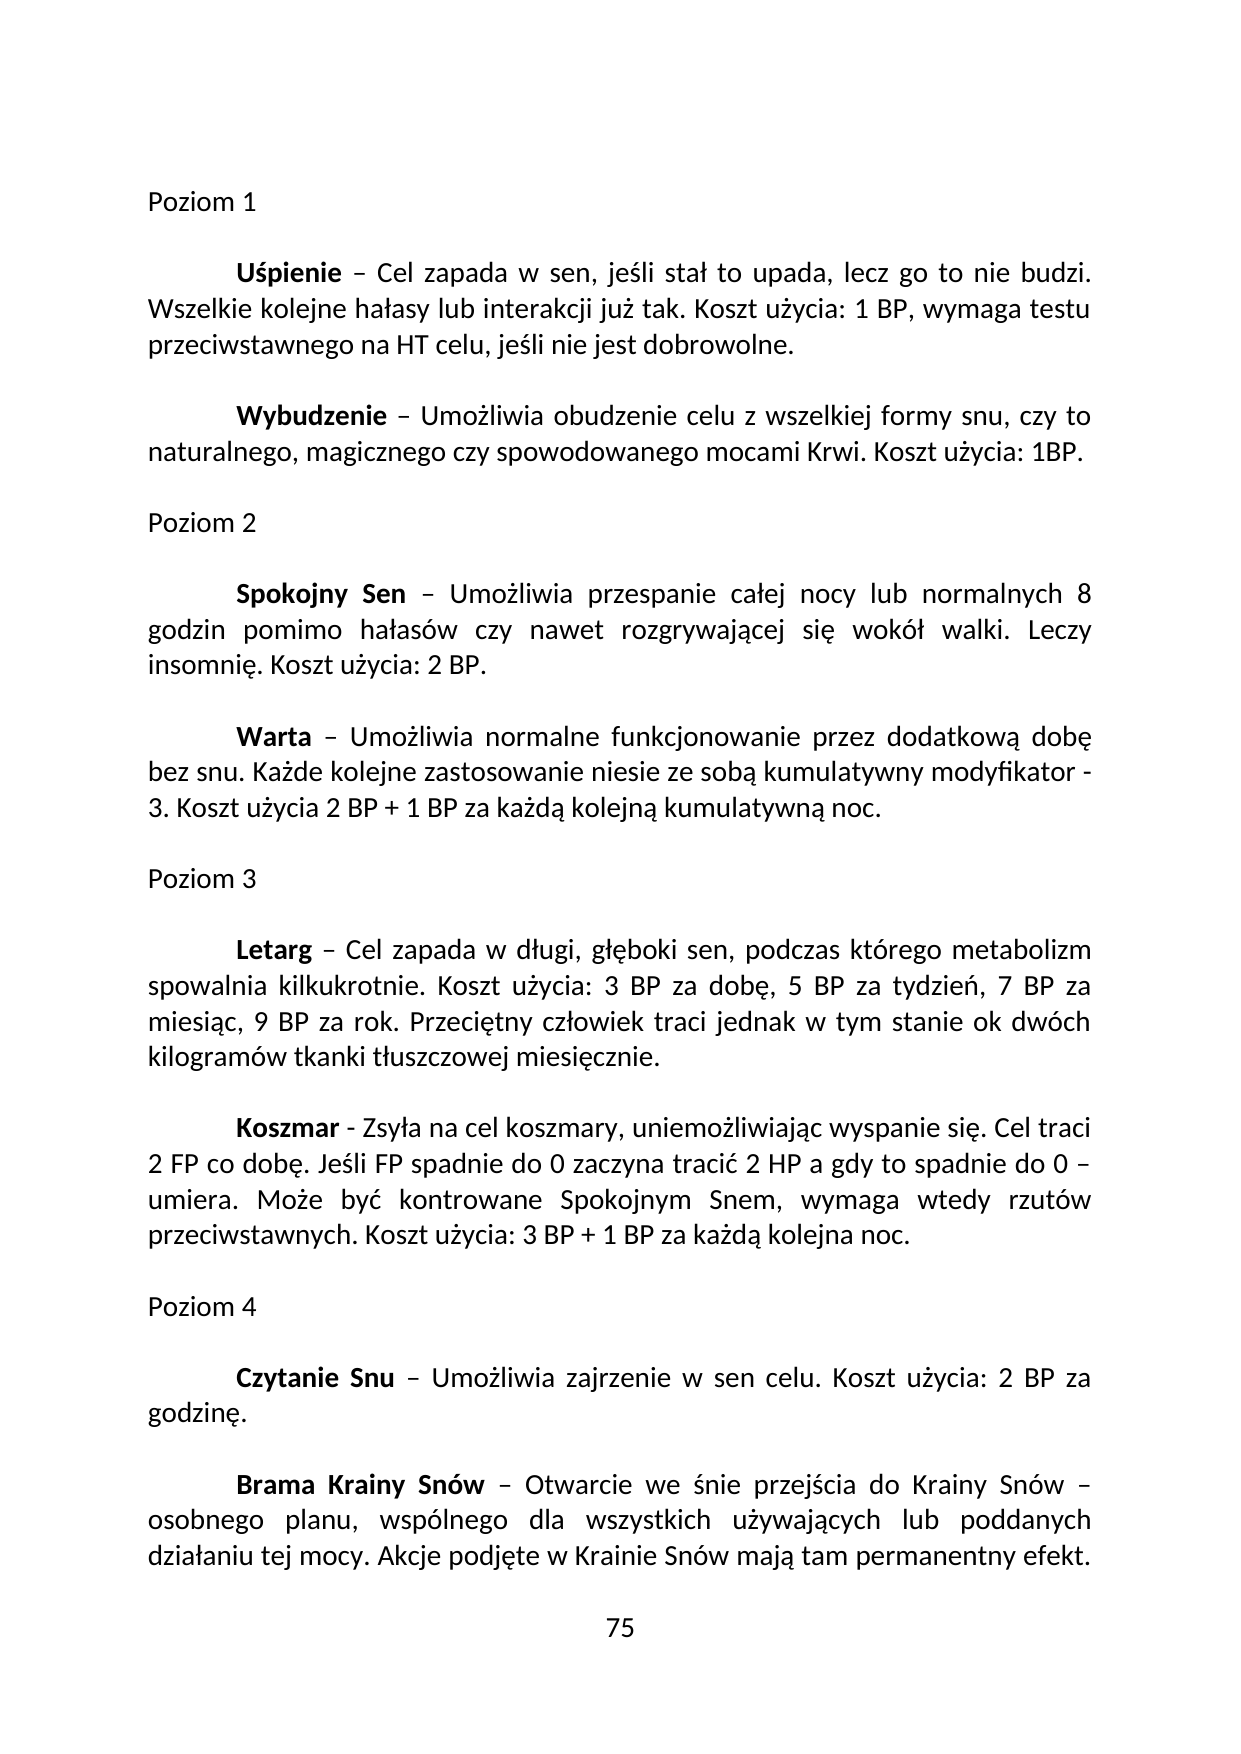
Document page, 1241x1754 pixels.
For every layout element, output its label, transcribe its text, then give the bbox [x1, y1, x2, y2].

text Letarg – Cel zapada w długi, głęboki sen, podczas którego metabolizm spowalnia kilkukrotnie. Koszt użycia: 3 BP za dobę, 5 BP za tydzień, 7 BP za miesiąc, 9 BP za rok. Przeciętny człowiek traci jednak w tym stanie ok dwóch kilogramów tkanki tłuszczowej miesięcznie. [148, 931, 1093, 1074]
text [148, 1466, 1093, 1573]
text Poziom 1 [148, 183, 1093, 219]
text Warta – Umożliwia normalne funkcjonowanie przez dodatkową dobę bez snu. Każde kolejne zastosowanie niesie ze sobą kumulatywny modyfikator -3. Koszt użycia 2 BP + 1 BP za każdą kolejną kumulatywną noc. [148, 718, 1093, 824]
text Wybudzenie – Umożliwia obudzenie celu z wszelkiej formy snu, czy to naturalnego, magicznego czy spowodowanego mocami Krwi. Koszt użycia: 1BP. [148, 397, 1093, 468]
text Poziom 3 [148, 860, 1093, 896]
text Spokojny Sen – Umożliwia przespanie całej nocy lub normalnych 8 godzin pomimo hałasów czy nawet rozgrywającej się wokół walki. Leczy insomnię. Koszt użycia: 2 BP. [148, 575, 1093, 682]
text Uśpienie – Cel zapada w sen, jeśli stał to upada, lecz go to nie budzi. Wszelkie kolejne hałasy lub interakcji już tak. Koszt użycia: 1 BP, wymaga testu przeciwstawnego na HT celu, jeśli nie jest dobrowolne. [148, 254, 1093, 361]
text Poziom 2 [148, 504, 1093, 539]
text Koszmar - Zsyła na cel koszmary, uniemożliwiając wyspanie się. Cel traci 2 FP co dobę. Jeśli FP spadnie do 0 zaczyna tracić 2 HP a gdy to spadnie do 0 – umiera. Może być kontrowane Spokojnym Snem, wymaga wtedy rzutów przeciwstawnych. Koszt użycia: 3 BP + 1 BP za każdą kolejna noc. [148, 1109, 1093, 1252]
text Poziom 4 [148, 1288, 1093, 1323]
text Czytanie Snu – Umożliwia zajrzenie w sen celu. Koszt użycia: 2 BP za godzinę. [148, 1359, 1093, 1430]
